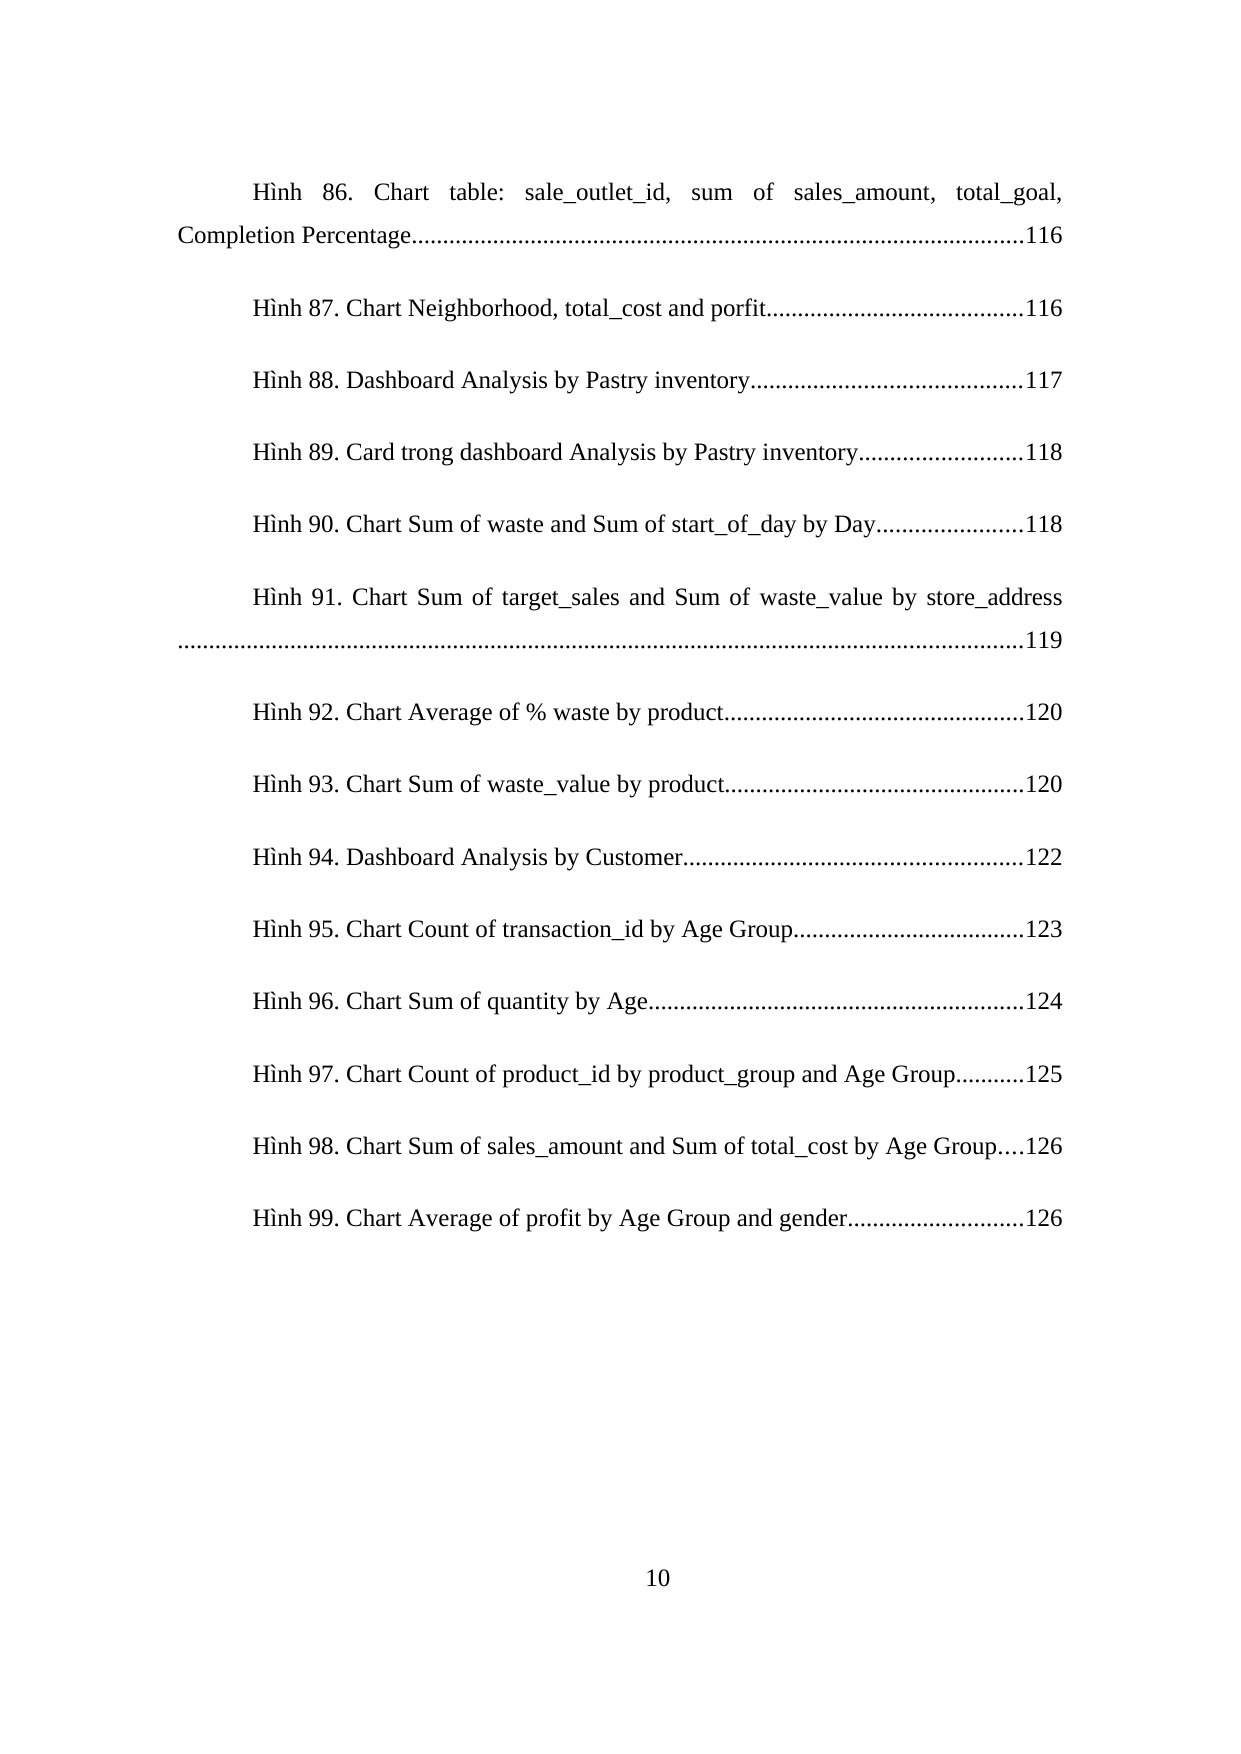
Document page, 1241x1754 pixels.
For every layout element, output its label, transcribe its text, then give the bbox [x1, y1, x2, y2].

text Hình 92. Chart Average of % waste by product 120 [177, 697, 1063, 726]
text Hình 86. Chart table: sale_outlet_id, sum of sales_amount, total_goal, Completion Percentage 116 [177, 177, 1063, 249]
text Hình 87. Chart Neighborhood, total_cost and porfit 116 [177, 293, 1063, 321]
text Hình 97. Chart Count of product_id by product_group and Age Group 125 [177, 1059, 1063, 1087]
text Hình 94. Dashboard Analysis by Customer 122 [177, 842, 1063, 871]
text Hình 99. Chart Average of profit by Age Group and gender 126 [177, 1203, 1063, 1232]
text Hình 93. Chart Sum of waste_value by product 120 [177, 769, 1063, 798]
text Hình 91. Chart Sum of target_sales and Sum of waste_value by store_address 119 [177, 582, 1063, 654]
text Hình 95. Chart Count of transaction_id by Age Group 123 [177, 914, 1063, 943]
text Hình 96. Chart Sum of quantity by Age 124 [177, 986, 1063, 1015]
text Hình 98. Chart Sum of sales_amount and Sum of total_cost by Age Group 126 [177, 1131, 1063, 1160]
text Hình 89. Card trong dashboard Analysis by Pastry inventory 118 [177, 437, 1063, 466]
text Hình 90. Chart Sum of waste and Sum of start_of_day by Day 118 [177, 509, 1063, 538]
text Hình 88. Dashboard Analysis by Pastry inventory 117 [177, 365, 1063, 394]
